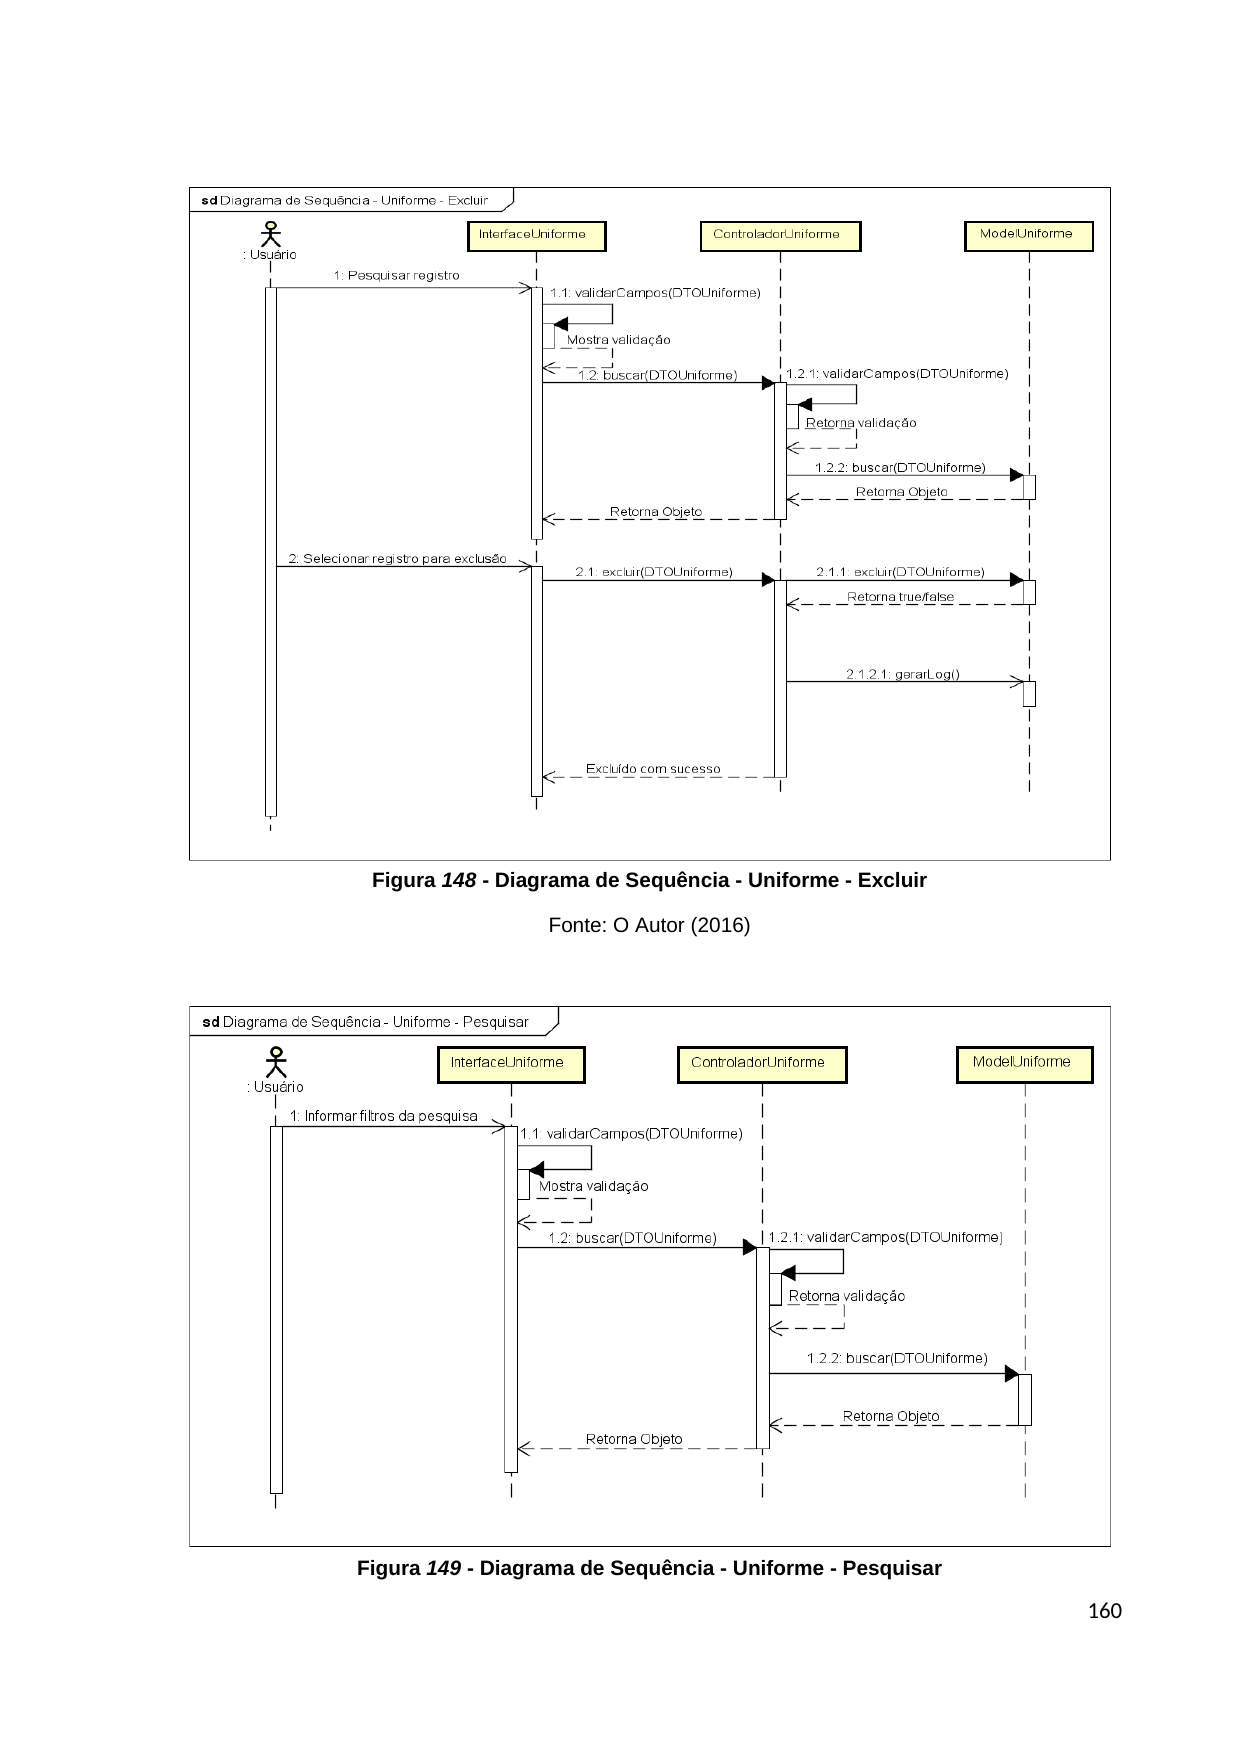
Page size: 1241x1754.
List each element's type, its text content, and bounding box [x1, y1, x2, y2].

picture [177, 994, 1123, 1557]
text Fonte: O Autor (2016) [177, 913, 1122, 937]
text Figura 148 - Diagrama de Sequência - Uniforme - Excluir [177, 869, 1122, 892]
picture [177, 177, 1122, 869]
text Figura 149 - Diagrama de Sequência - Uniforme - Pesquisar [177, 1557, 1122, 1580]
